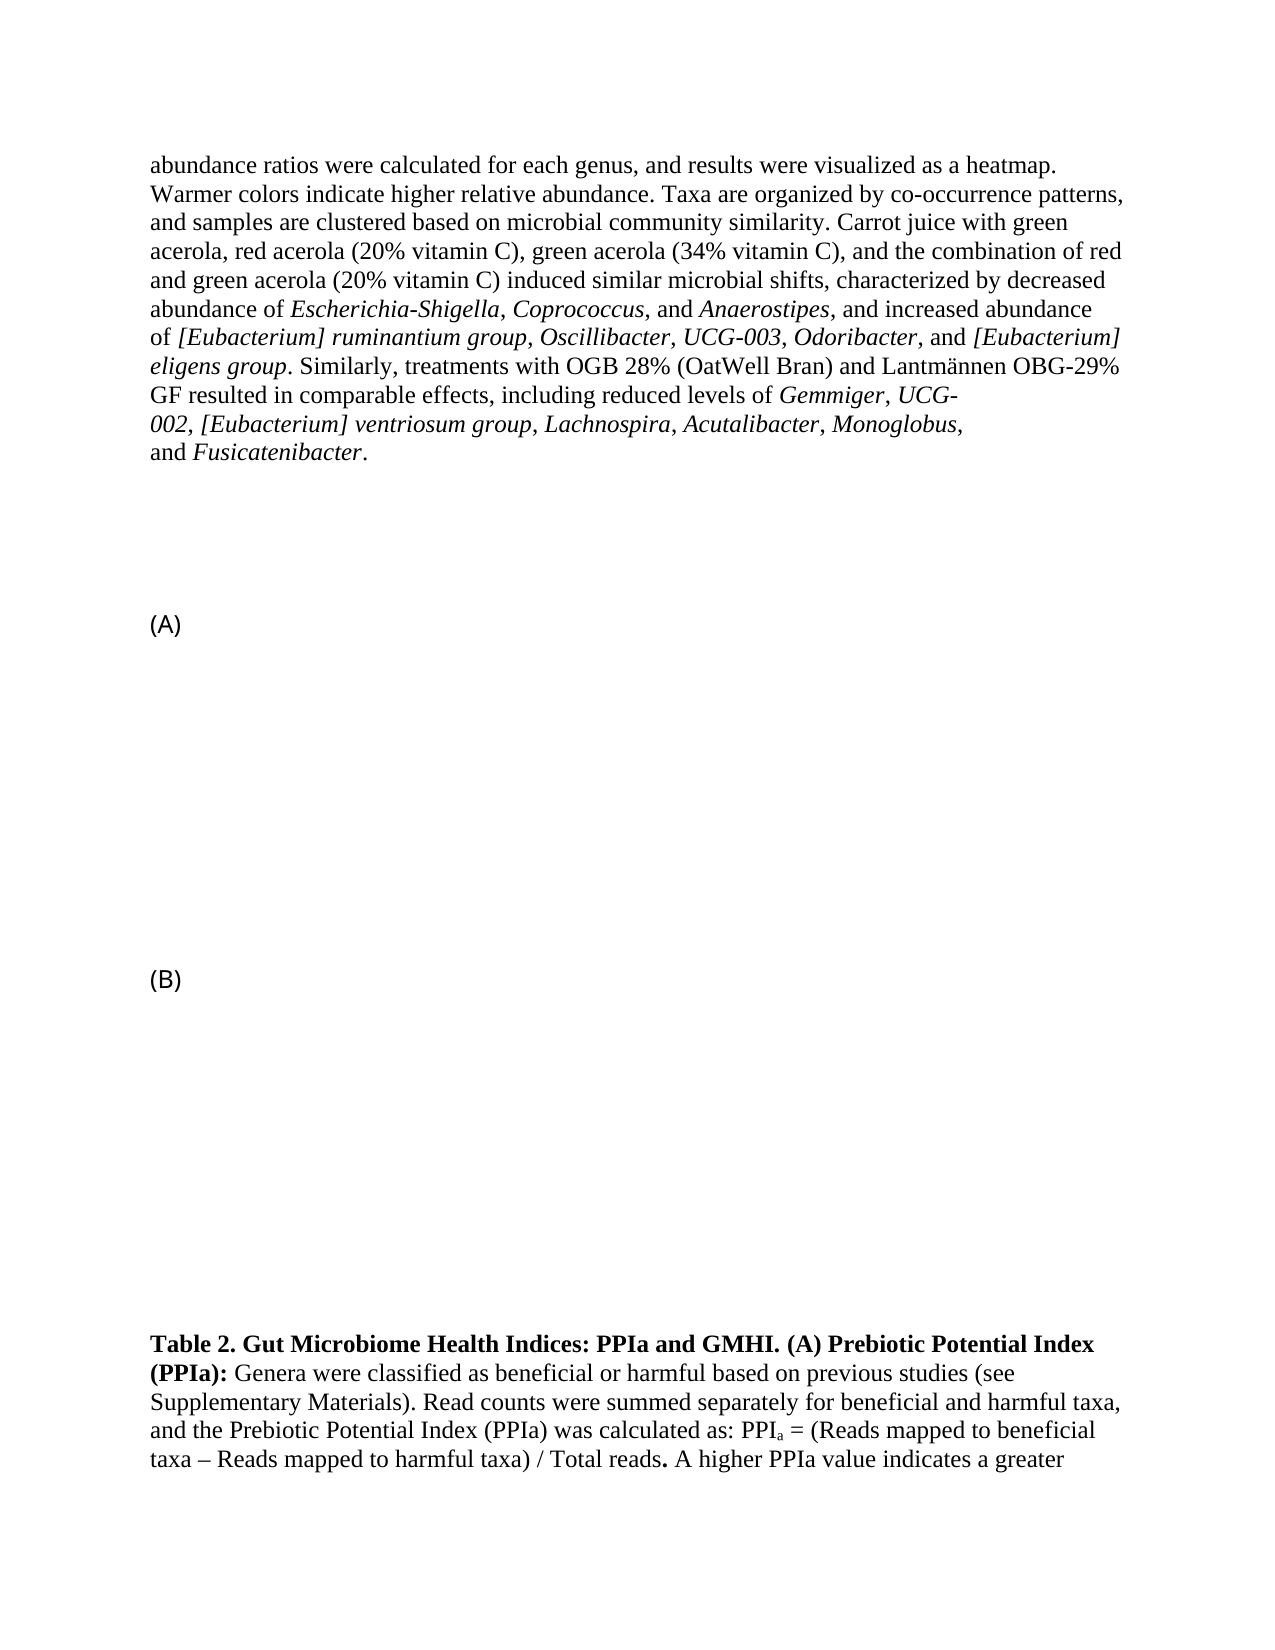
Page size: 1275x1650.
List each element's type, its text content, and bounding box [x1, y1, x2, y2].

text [150, 150, 1125, 466]
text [150, 1329, 1125, 1473]
text (B) [150, 962, 1125, 1295]
text (A) [150, 607, 1125, 940]
